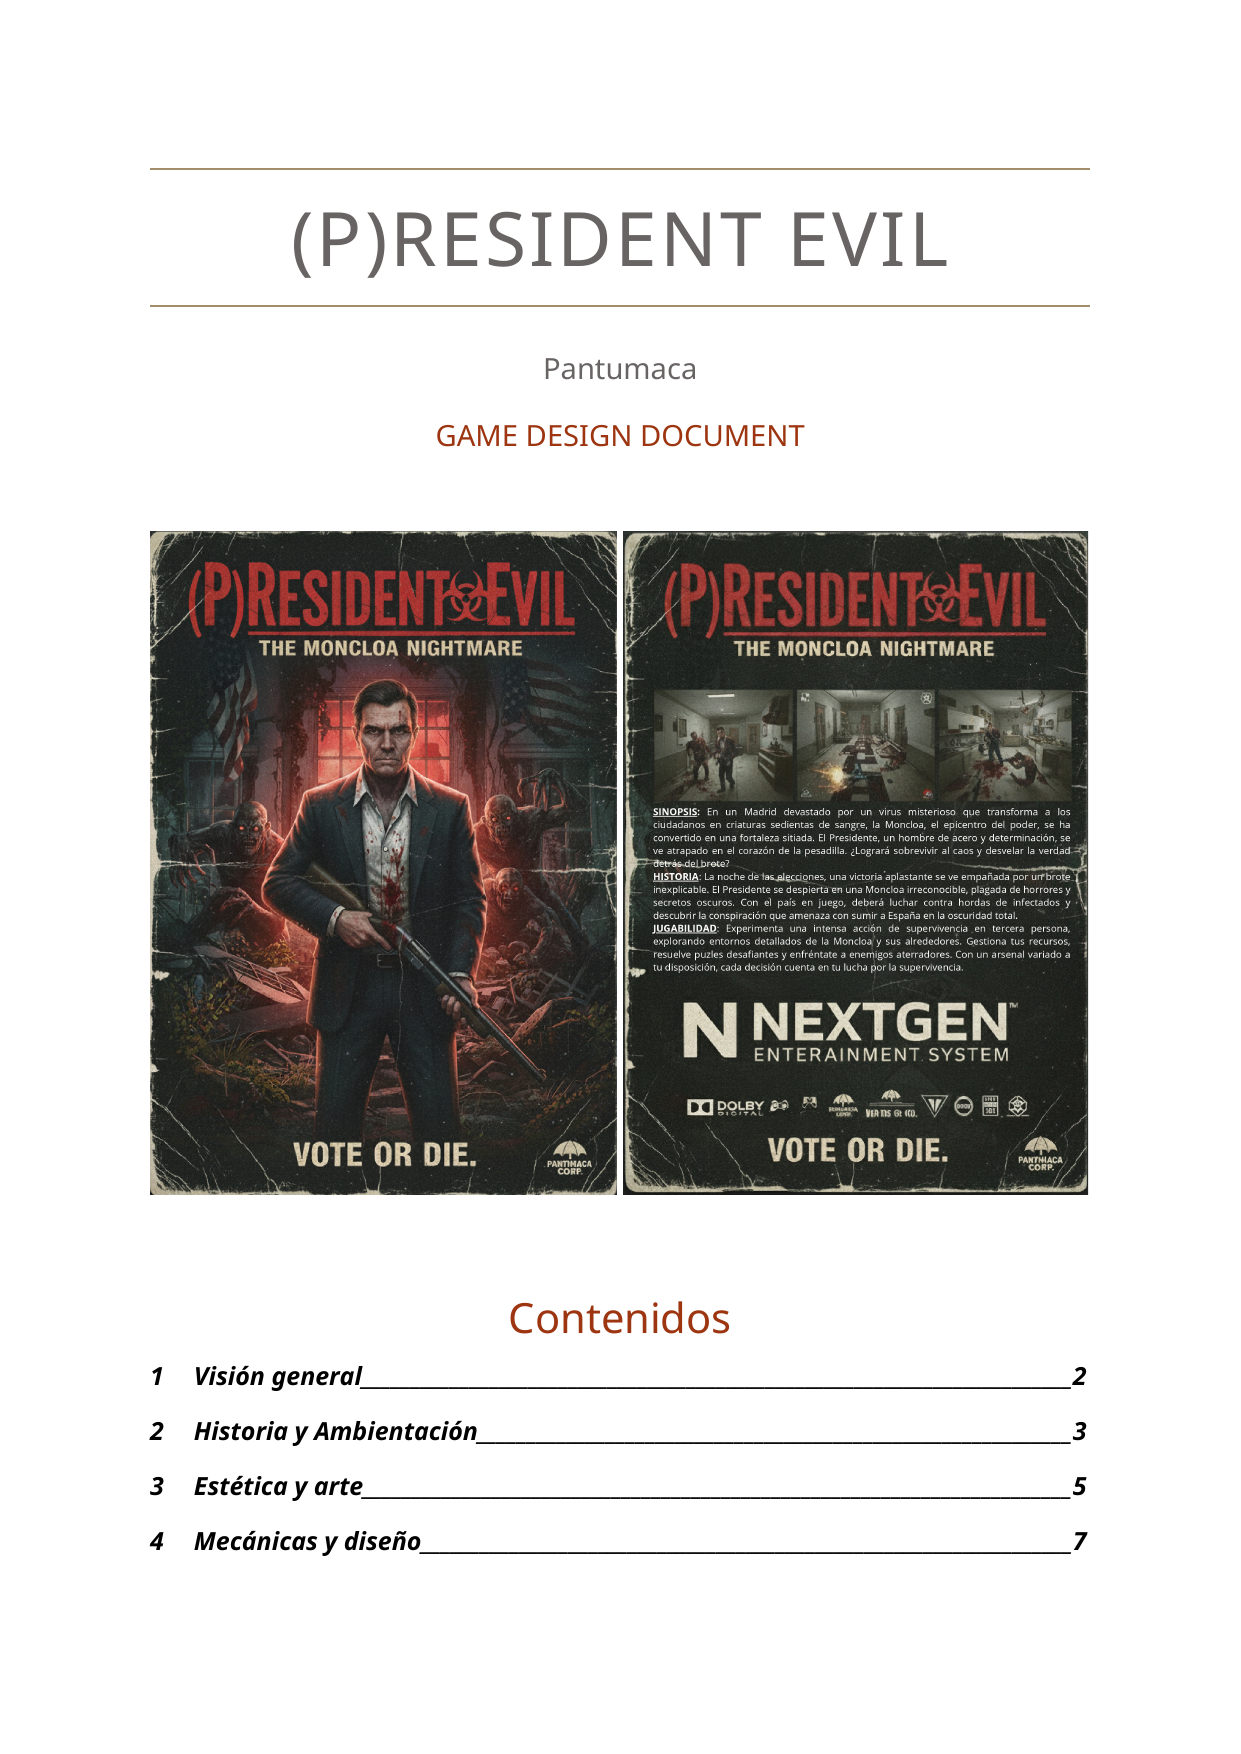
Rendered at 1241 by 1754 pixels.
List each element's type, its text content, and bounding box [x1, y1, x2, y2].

text Game Design Document [247, 415, 993, 454]
subtitle Pantumaca [150, 348, 1090, 388]
title (P)Resident Evil [150, 170, 1090, 305]
picture [150, 531, 1089, 1195]
